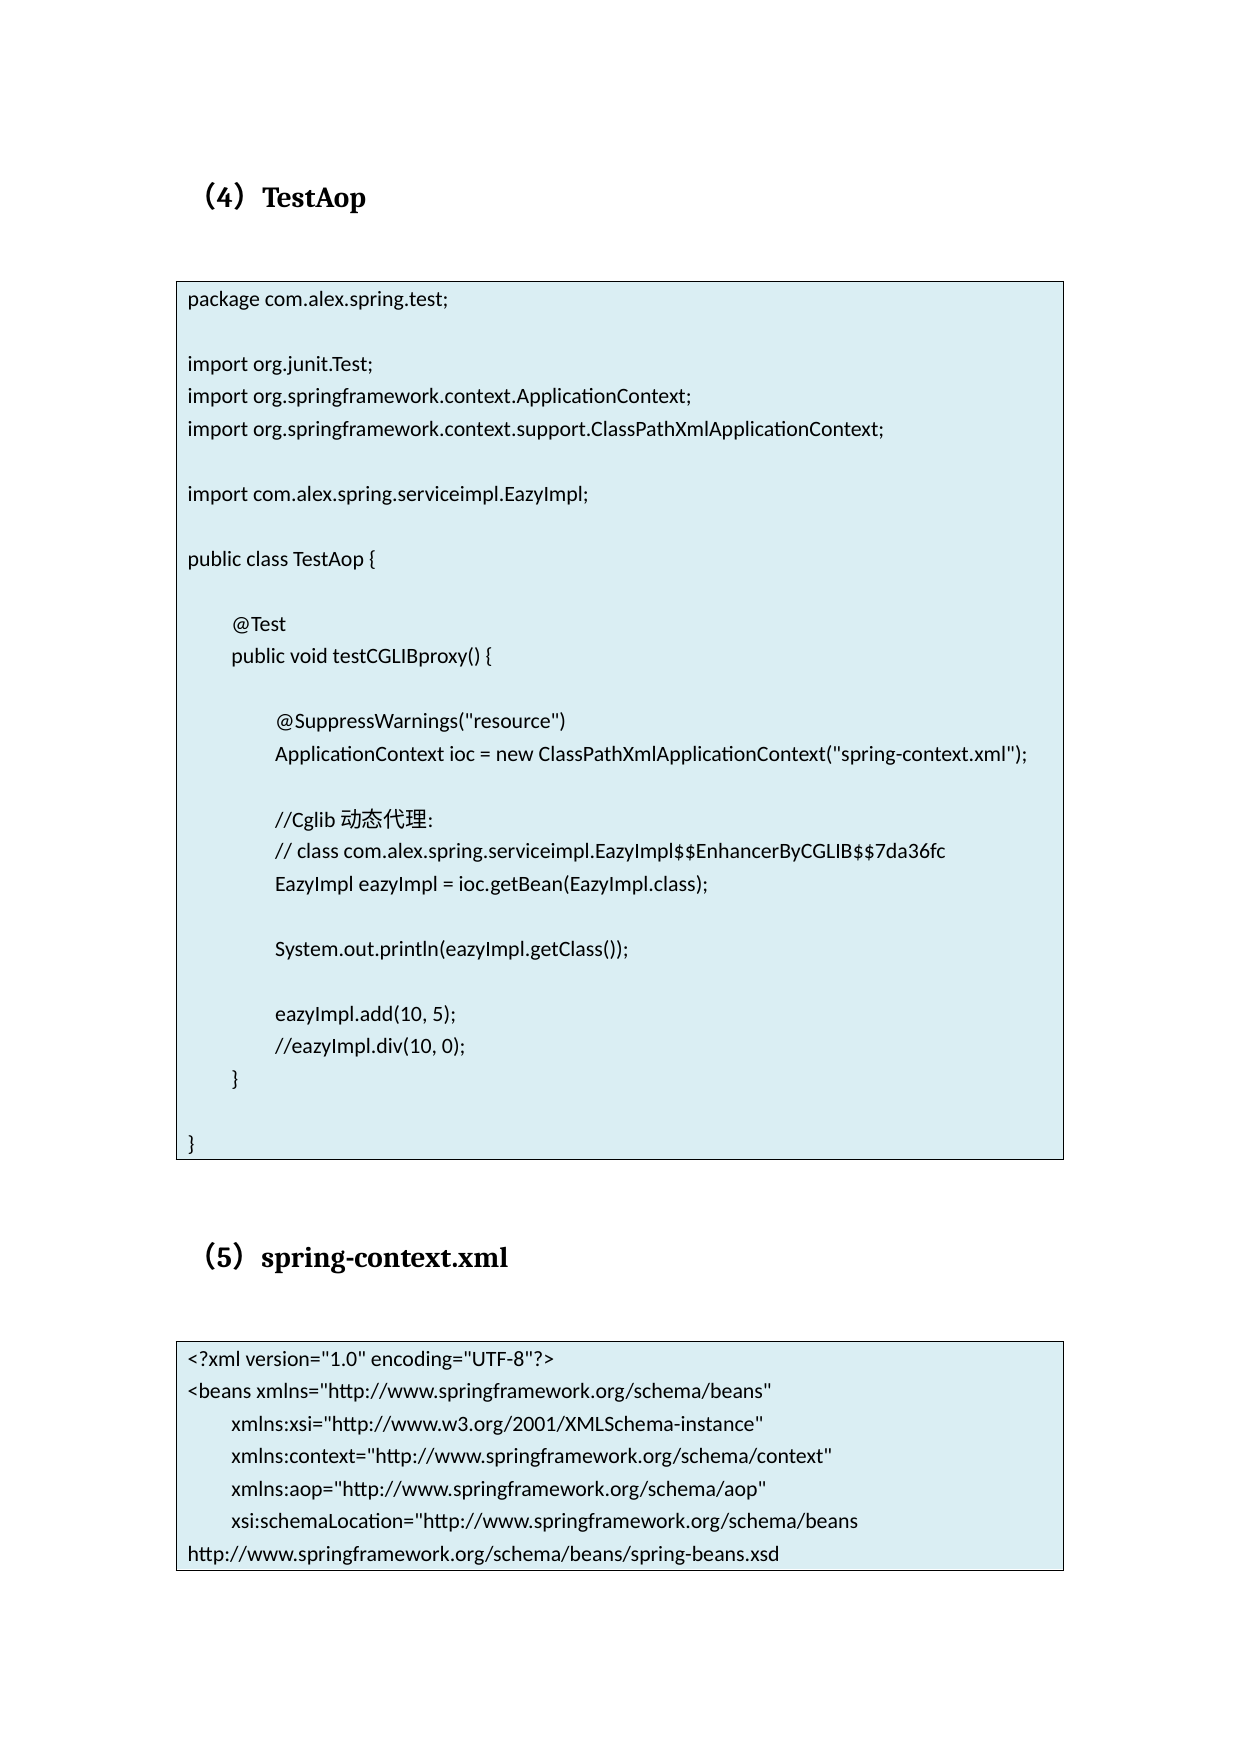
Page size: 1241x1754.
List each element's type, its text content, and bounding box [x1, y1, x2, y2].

subtitle （5）spring-context.xml [187, 1222, 1053, 1287]
table_header package com.alex.spring.test; import org.junit.Test; import org.springframework.context.ApplicationContext; import org.springframework.context.support.ClassPathXmlApplicationContext; import com.alex.spring.serviceimpl.EazyImpl; public class TestAop { @Test public void testCGLIBproxy() { @SuppressWarnings("resource") ApplicationContext ioc = new ClassPathXmlApplicationContext("spring-context.xml"); //Cglib动态代理: // class com.alex.spring.serviceimpl.EazyImpl$$EnhancerByCGLIB$$7da36fc EazyImpl eazyImpl = ioc.getBean(EazyImpl.class); System.out.println(eazyImpl.getClass()); eazyImpl.add(10, 5); //eazyImpl.div(10, 0); } } [177, 282, 1063, 1159]
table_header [177, 1342, 1063, 1569]
subtitle （4）TestAop [187, 162, 1053, 227]
